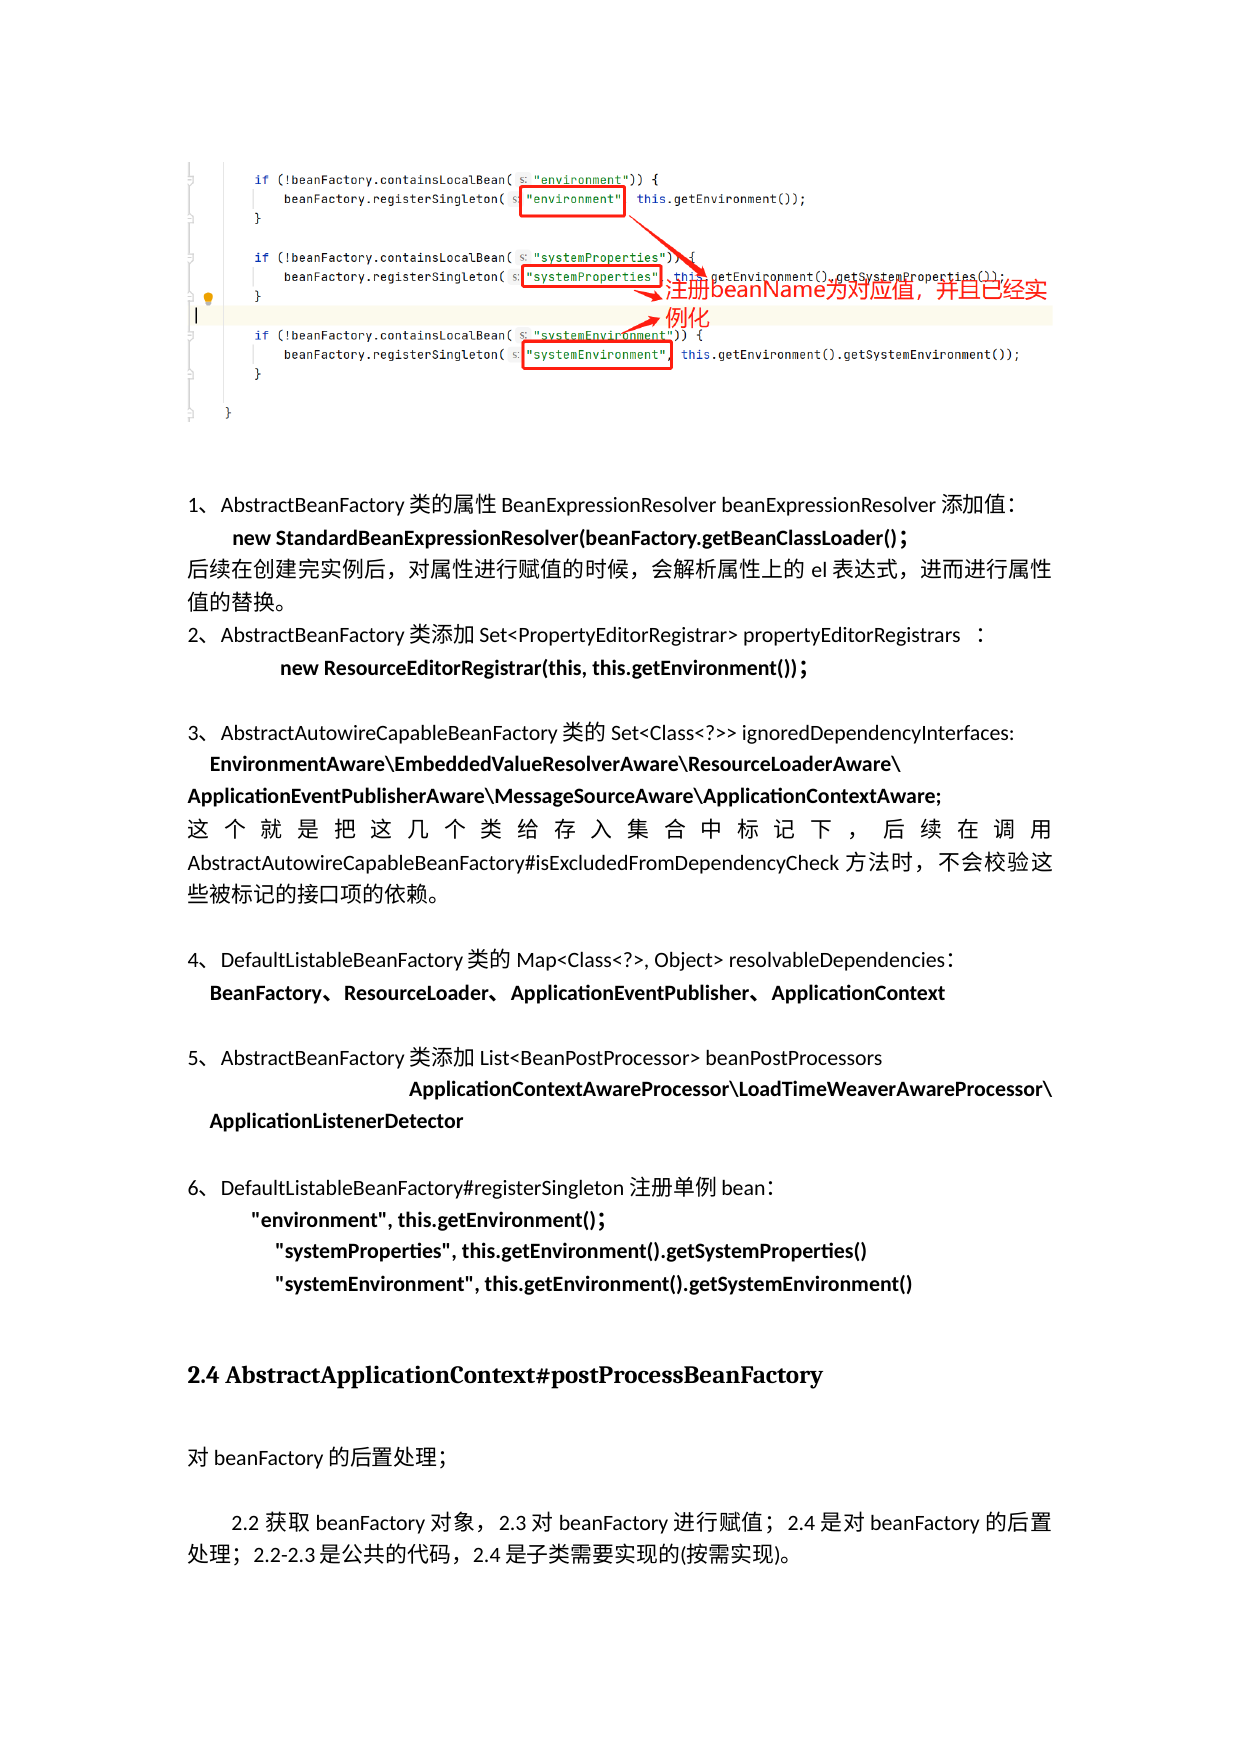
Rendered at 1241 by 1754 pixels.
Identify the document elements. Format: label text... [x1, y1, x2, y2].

text BeanFactory、ResourceLoader、ApplicationEventPublisher、ApplicationContext [187, 974, 1053, 1007]
picture [187, 162, 1053, 422]
text new StandardBeanExpressionResolver(beanFactory.getBeanClassLoader()； [187, 519, 1053, 552]
text 2、AbstractBeanFactory类添加Set<PropertyEditorRegistrar> propertyEditorRegistrars ： [187, 617, 1053, 649]
text "environment", this.getEnvironment()； [187, 1202, 1053, 1234]
text 3、AbstractAutowireCapableBeanFactory类的 Set<Class<?>> ignoredDependencyInterfaces: [187, 714, 1053, 747]
text "systemEnvironment", this.getEnvironment().getSystemEnvironment() [187, 1267, 1053, 1299]
text EnvironmentAware\EmbeddedValueResolverAware\ResourceLoaderAware\ApplicationEventPublisherAware\MessageSourceAware\ApplicationContextAware; [187, 747, 1053, 812]
text ApplicationContextAwareProcessor\LoadTimeWeaverAwareProcessor\ApplicationListenerDetector [187, 1072, 1053, 1137]
text "systemProperties", this.getEnvironment().getSystemProperties() [187, 1234, 1053, 1267]
text 这个就是把这几个类给存入集合中标记下，后续在调用AbstractAutowireCapableBeanFactory#isExcludedFromDependencyCheck方法时，不会校验这些被标记的接口项的依赖。 [187, 812, 1053, 909]
subtitle 2.4 AbstractApplicationContext#postProcessBeanFactory [187, 1359, 1053, 1392]
text 后续在创建完实例后，对属性进行赋值的时候，会解析属性上的el表达式，进而进行属性值的替换。 [187, 552, 1053, 617]
text 1、AbstractBeanFactory类的属性BeanExpressionResolver beanExpressionResolver添加值： [187, 487, 1053, 519]
text 6、DefaultListableBeanFactory#registerSingleton 注册单例bean： [187, 1169, 1053, 1202]
text new ResourceEditorRegistrar(this, this.getEnvironment())； [187, 649, 1053, 682]
text 5、AbstractBeanFactory类添加 List<BeanPostProcessor> beanPostProcessors [187, 1039, 1053, 1072]
text 4、DefaultListableBeanFactory类的 Map<Class<?>, Object> resolvableDependencies： [187, 942, 1053, 974]
text 2.2 获取beanFactory对象，2.3对beanFactory进行赋值；2.4是对beanFactory的后置处理；2.2-2.3是公共的代码，2.4是子类需要实现的(按需实现)。 [187, 1504, 1053, 1569]
text 对beanFactory的后置处理； [187, 1439, 1053, 1472]
